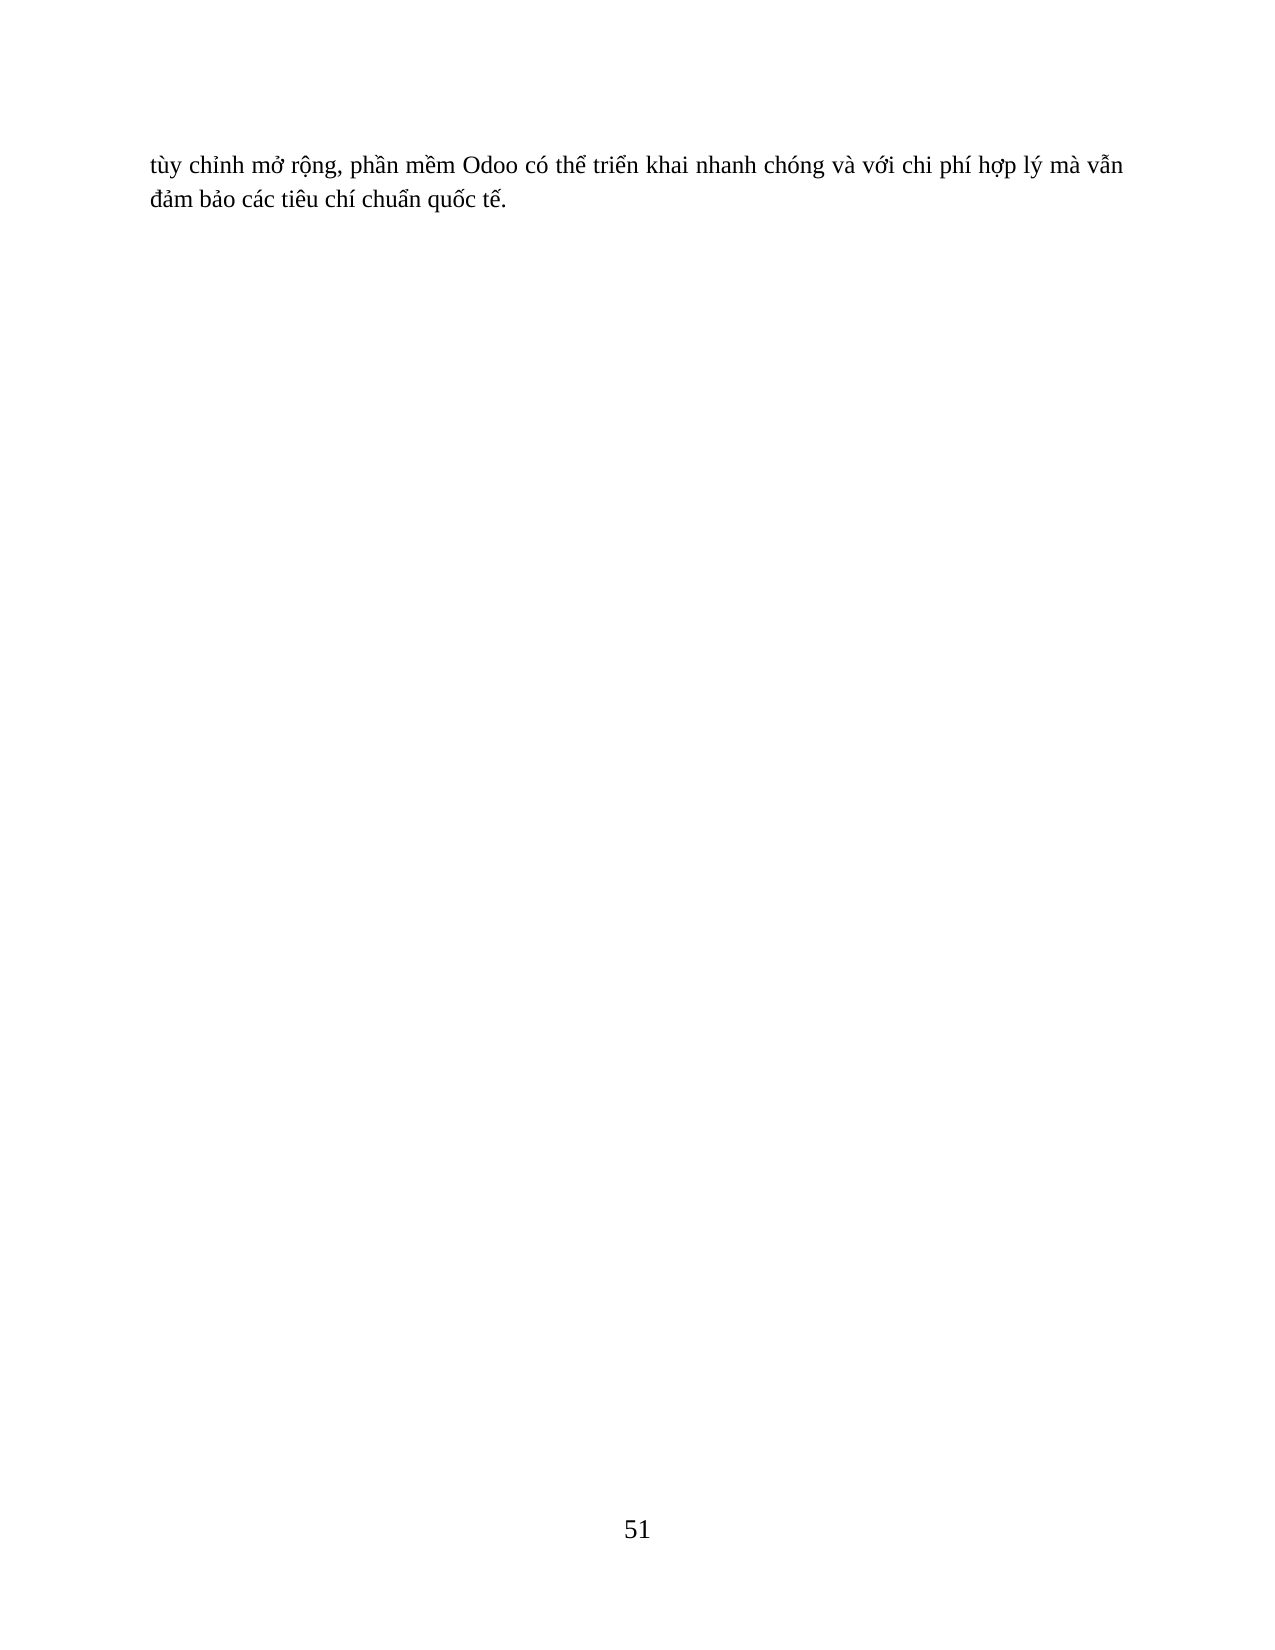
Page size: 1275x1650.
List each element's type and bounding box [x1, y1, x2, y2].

text [150, 150, 1125, 213]
